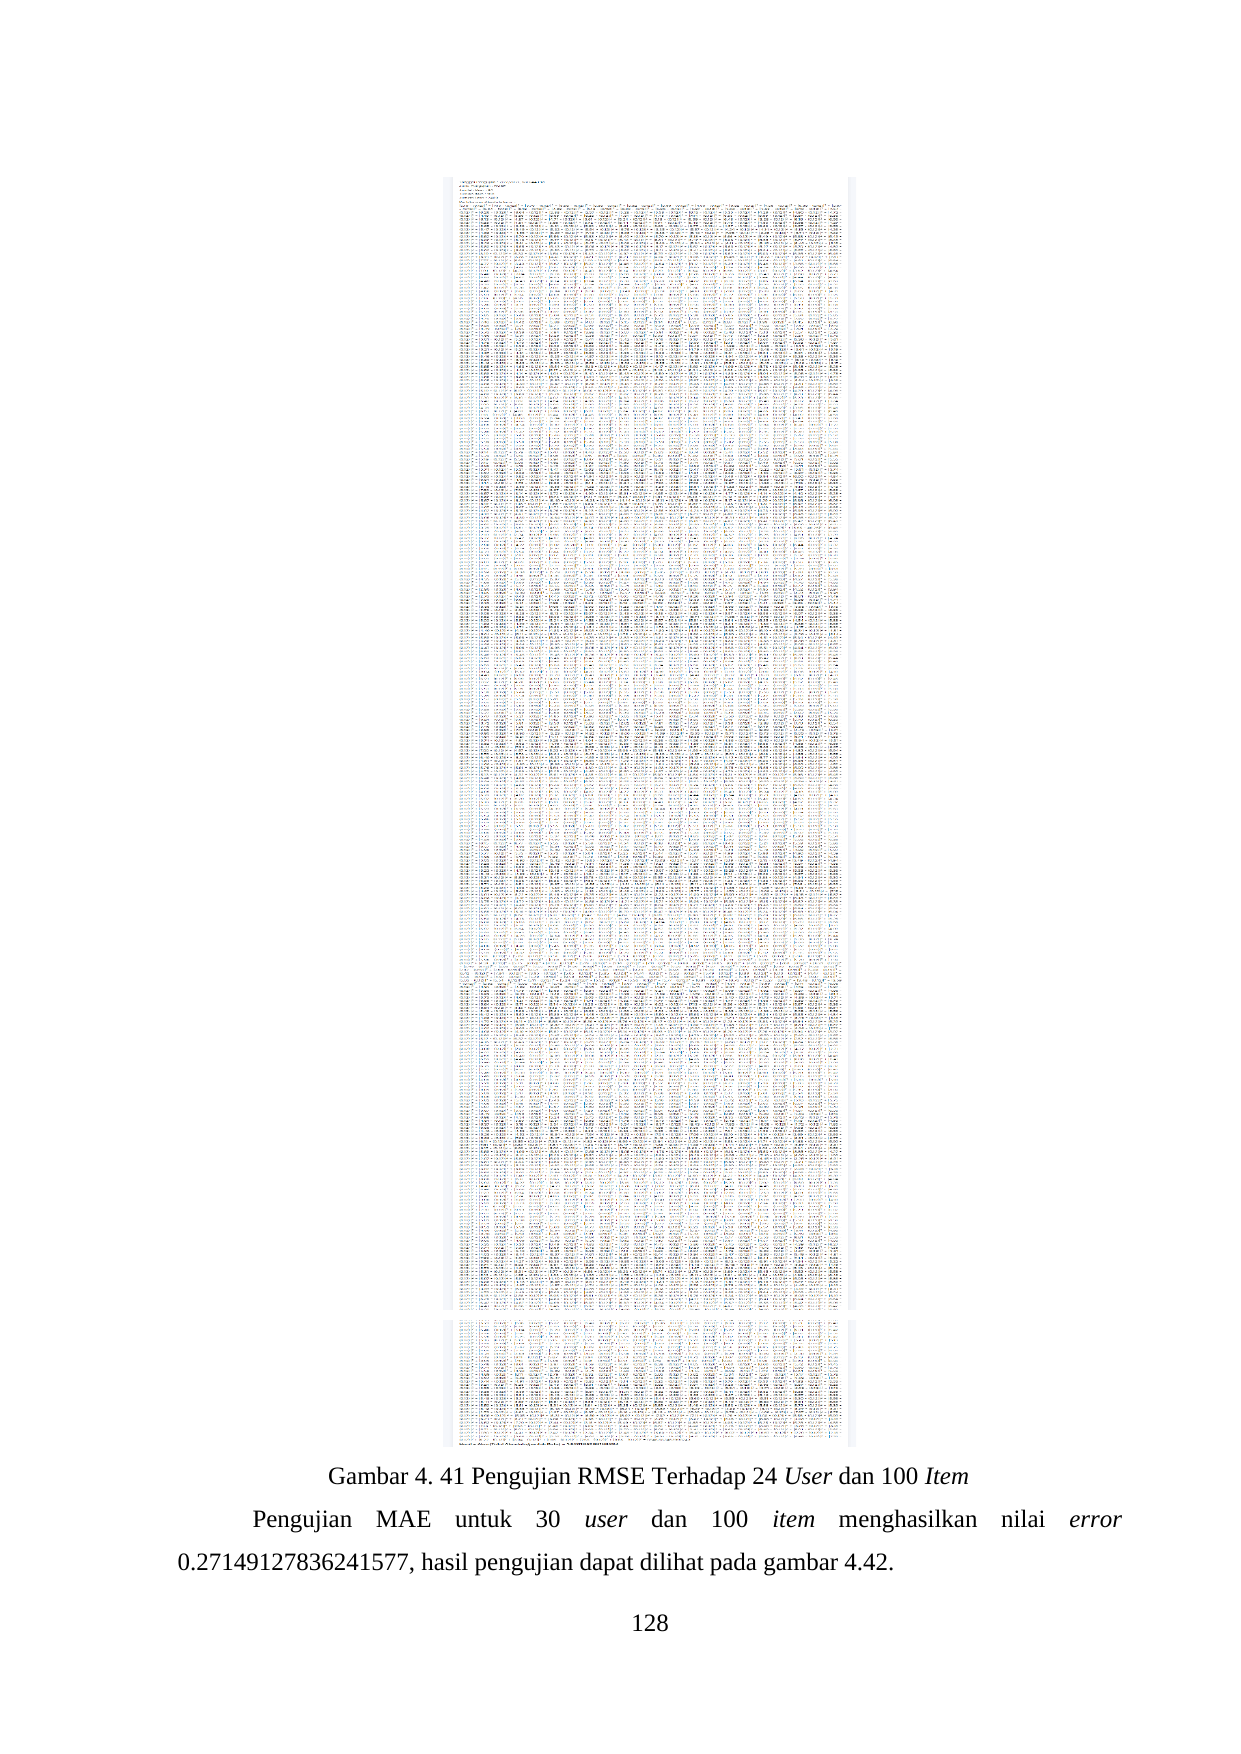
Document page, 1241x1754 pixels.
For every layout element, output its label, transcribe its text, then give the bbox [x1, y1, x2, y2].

text Pengujian MAE untuk 30 user dan 100 item menghasilkan nilai error 0.27149127836241577, hasil pengujian dapat dilihat pada gambar 4.42. [177, 1504, 1122, 1576]
picture [443, 177, 857, 1447]
